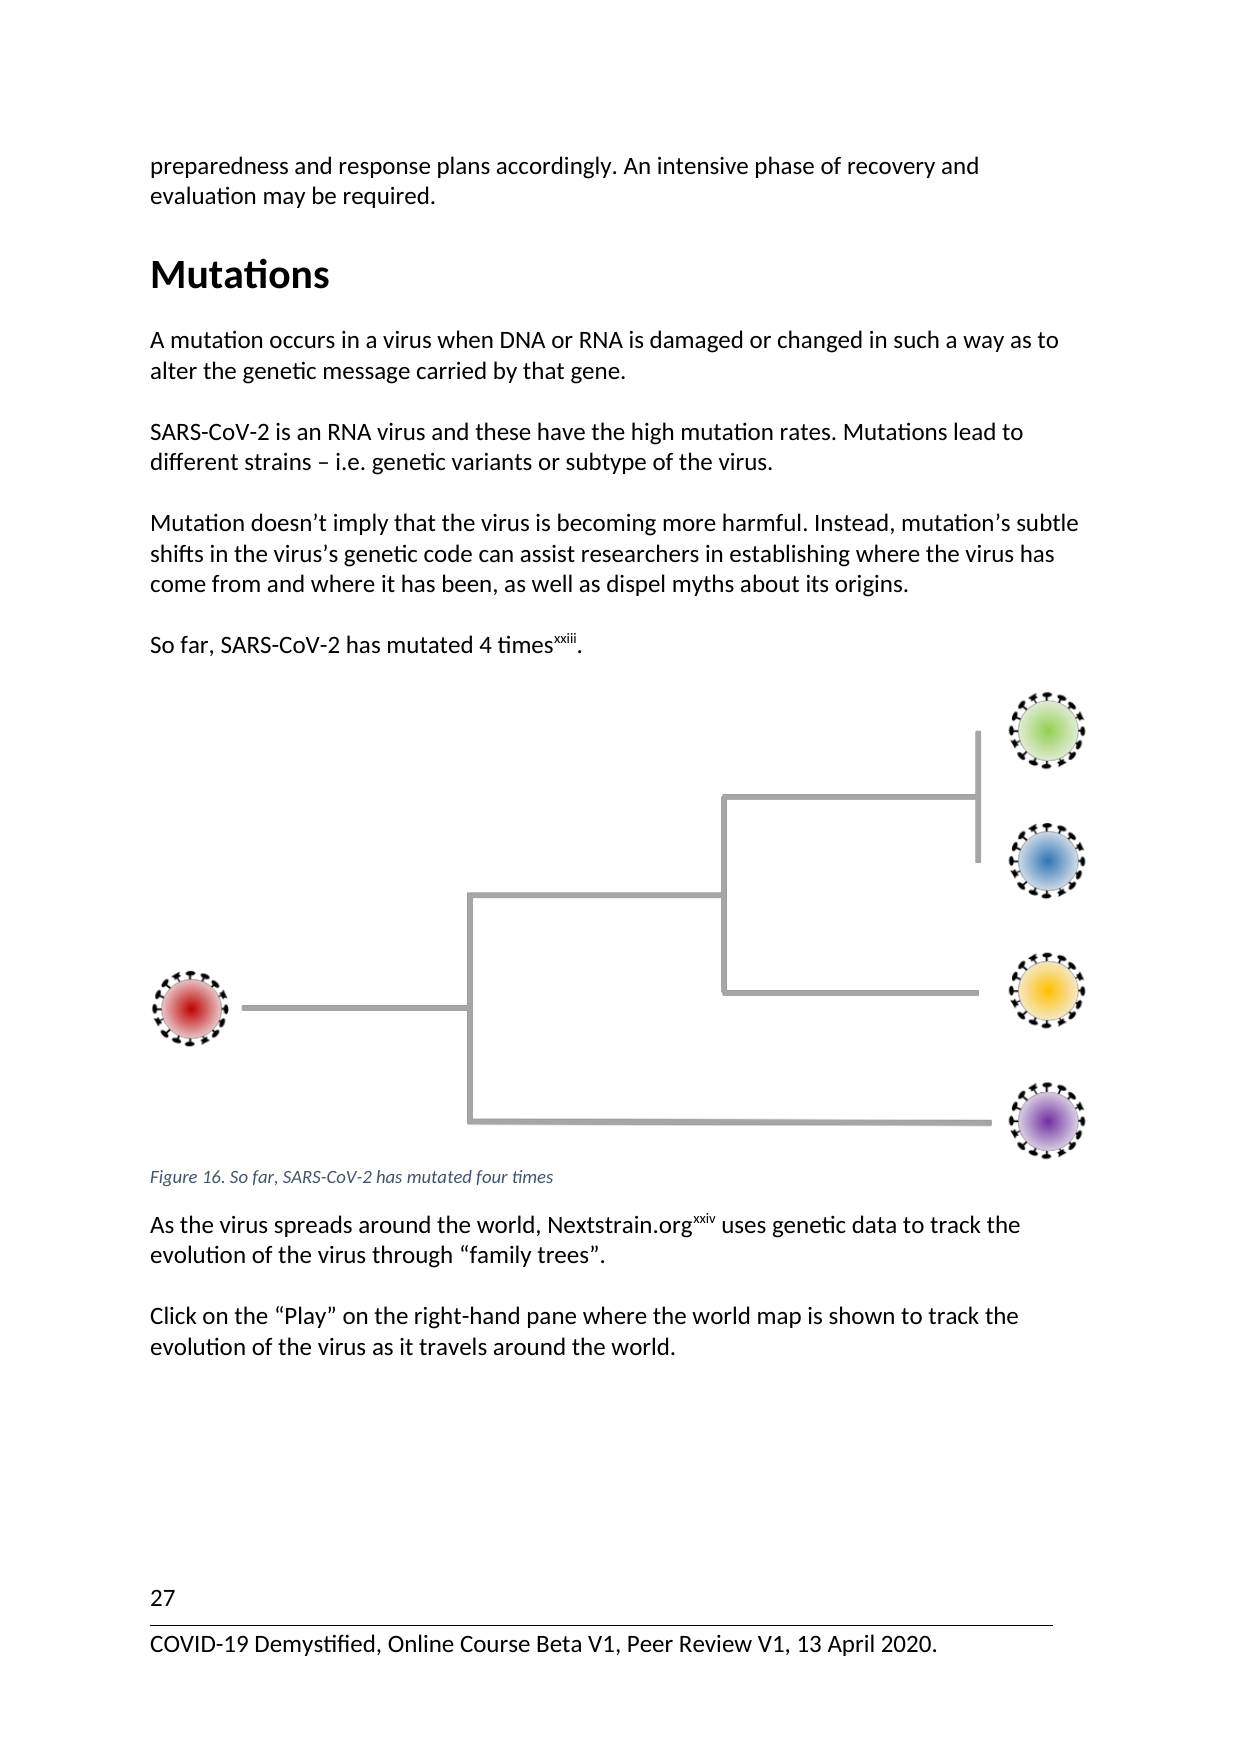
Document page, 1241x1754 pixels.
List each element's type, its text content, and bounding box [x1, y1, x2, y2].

text So far, SARS-CoV-2 has mutated 4 times. [150, 629, 1090, 660]
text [150, 150, 1090, 211]
text As the virus spreads around the world, Nextstrain.org uses genetic data to track the evolution of the virus through “family trees”. [150, 1209, 1090, 1270]
subtitle Mutations [150, 248, 1090, 299]
text Mutation doesn’t imply that the virus is becoming more harmful. Instead, mutation’s subtle shifts in the virus’s genetic code can assist researchers in establishing where the virus has come from and where it has been, as well as dispel myths about its origins. [150, 507, 1090, 599]
text Figure 16. So far, SARS-CoV-2 has mutated four times [150, 1166, 1090, 1188]
picture [150, 688, 1090, 1166]
text SARS-CoV-2 is an RNA virus and these have the high mutation rates. Mutations lead to different strains – i.e. genetic variants or subtype of the virus. [150, 416, 1090, 477]
text A mutation occurs in a virus when DNA or RNA is damaged or changed in such a way as to alter the genetic message carried by that gene. [150, 324, 1090, 385]
text Click on the “Play” on the right-hand pane where the world map is shown to track the evolution of the virus as it travels around the world. [150, 1300, 1090, 1361]
